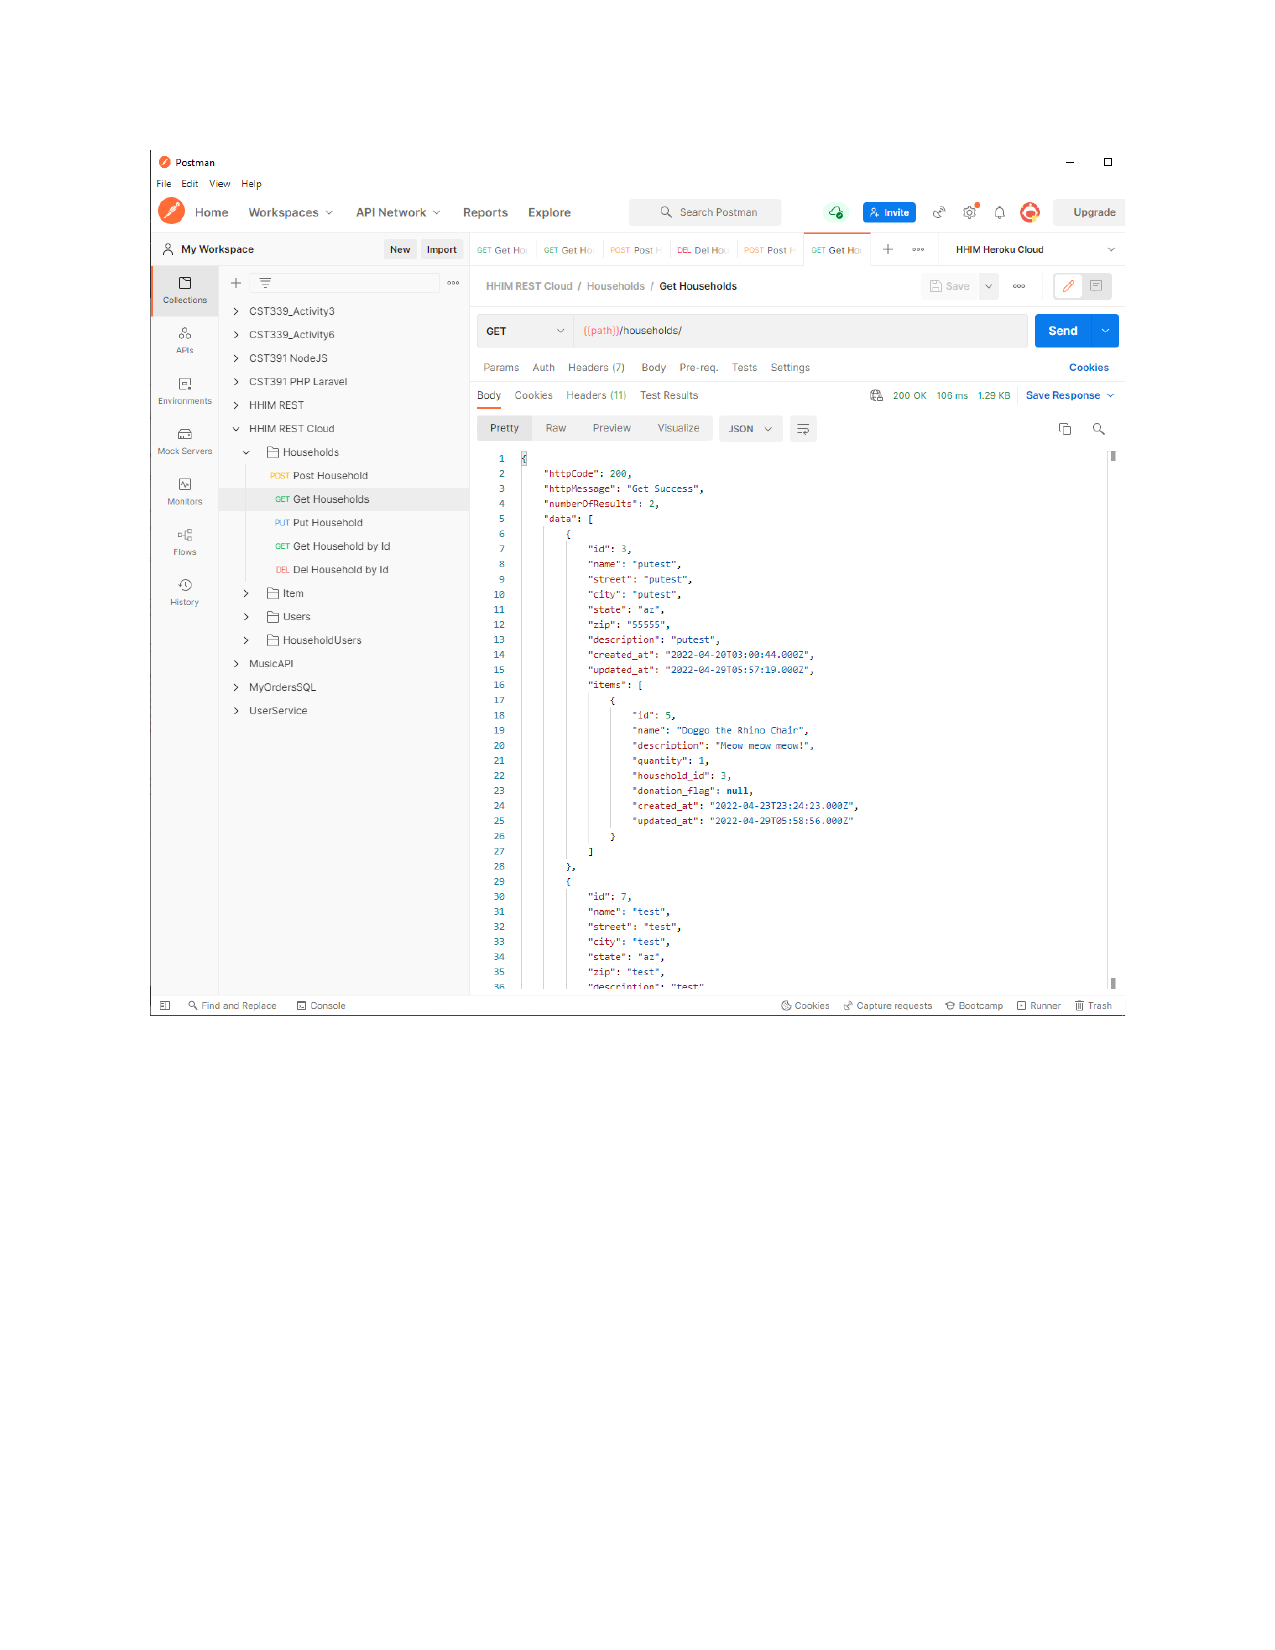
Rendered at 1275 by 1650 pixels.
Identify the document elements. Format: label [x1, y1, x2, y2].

picture [150, 150, 1125, 1016]
